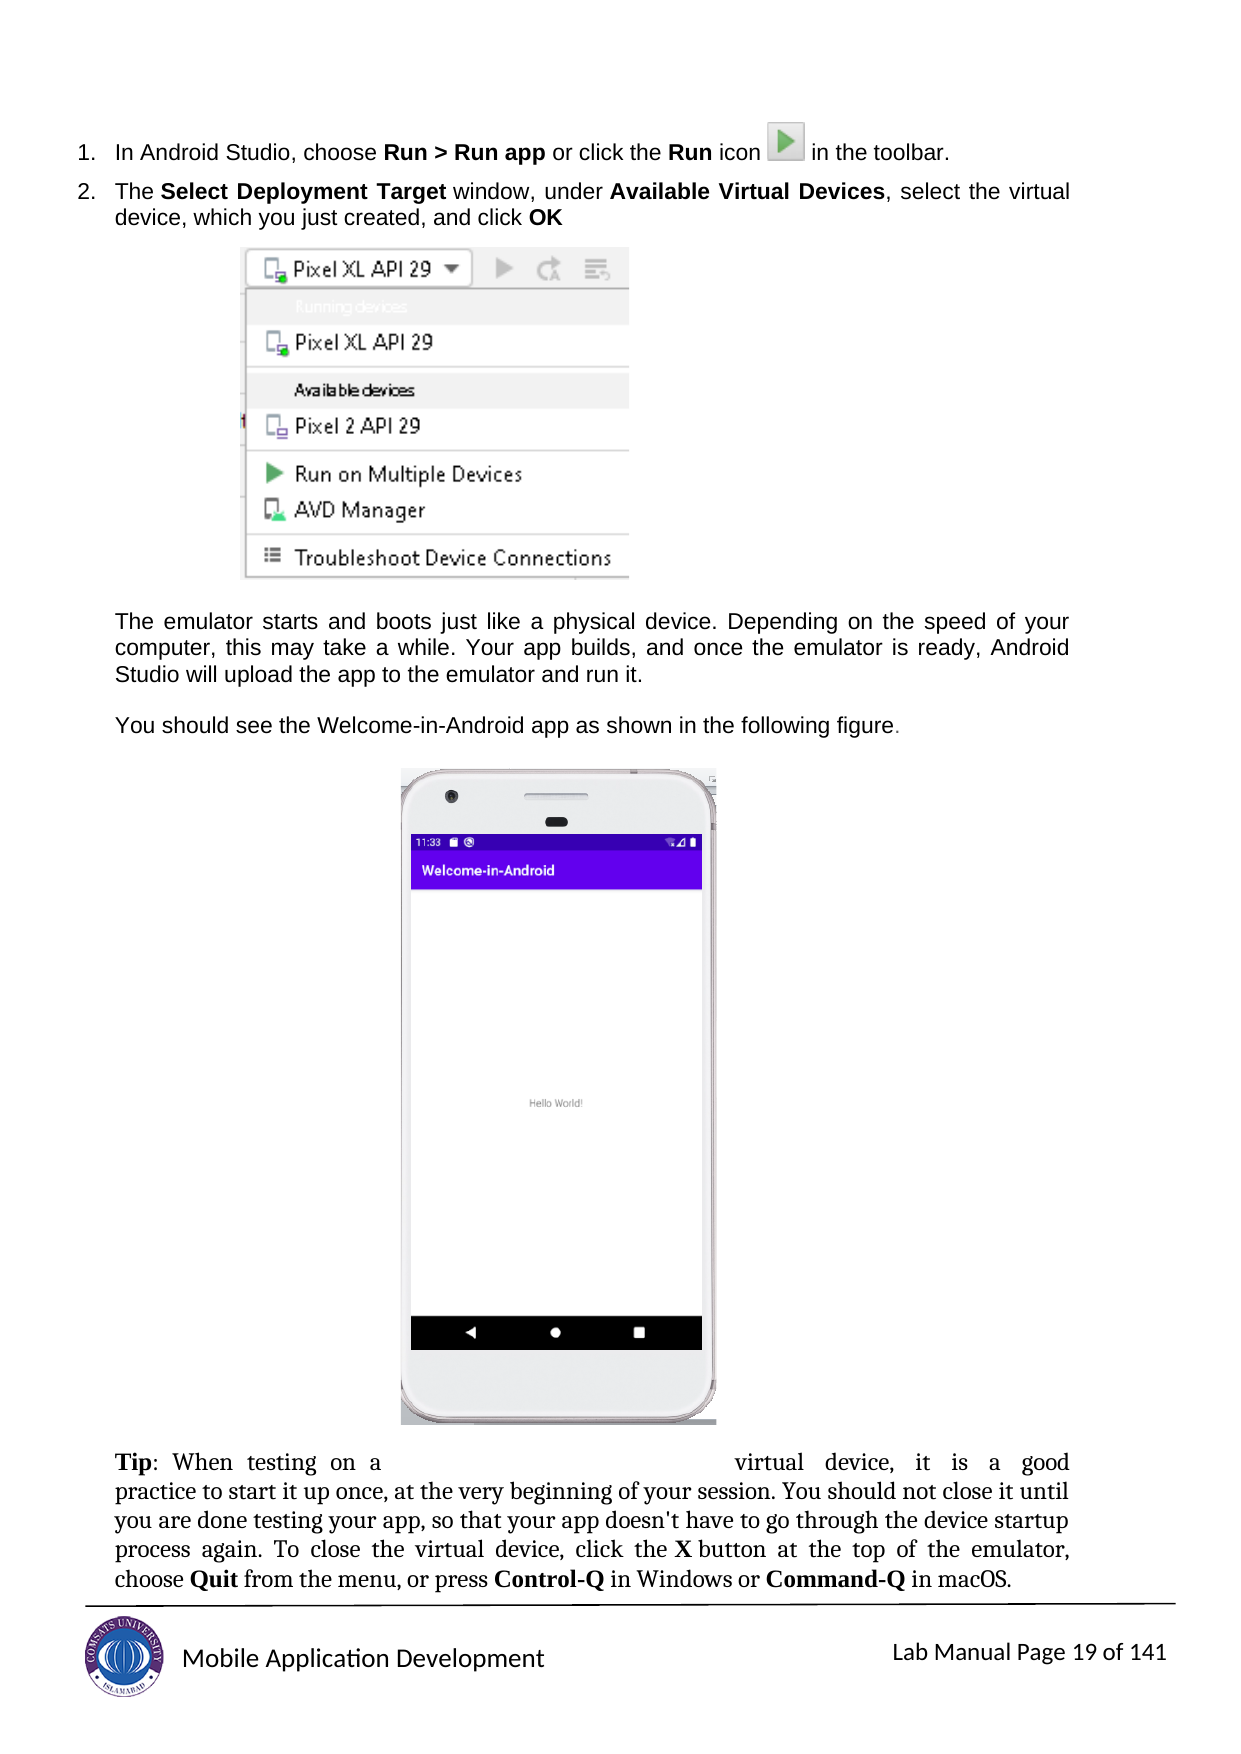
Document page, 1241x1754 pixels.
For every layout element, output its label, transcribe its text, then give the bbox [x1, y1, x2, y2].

picture [400, 768, 717, 1425]
list In Android Studio, choose Run > Run app or click the Run icon in the toolbar. [77, 123, 1070, 165]
text You should see the Welcome-in-Android app as shown in the following figure. [114, 712, 1070, 738]
list The Select Deployment Target window, under Available Virtual Devices, select the virtual device, which you just created, and click OK [77, 178, 1070, 231]
picture [240, 247, 630, 578]
text The emulator starts and boots just like a physical device. Depending on the speed of your computer, this may take a while. Your app builds, and once the emulator is ready, Android Studio will upload the app to the emulator and run it. [114, 608, 1070, 687]
text Tip: When testing on a virtual device, it is a good practice to start it up once, at the very beginning of your session. You should not close it until you are done testing your app, so that your app doesn't have to go through the device startup process again. To close the virtual device, click the X button at the top of the emulator, choose Quit from the menu, or press Control-Q in Windows or Command-Q in macOS. [114, 1447, 1070, 1593]
picture [85, 1616, 165, 1697]
picture [767, 122, 805, 161]
